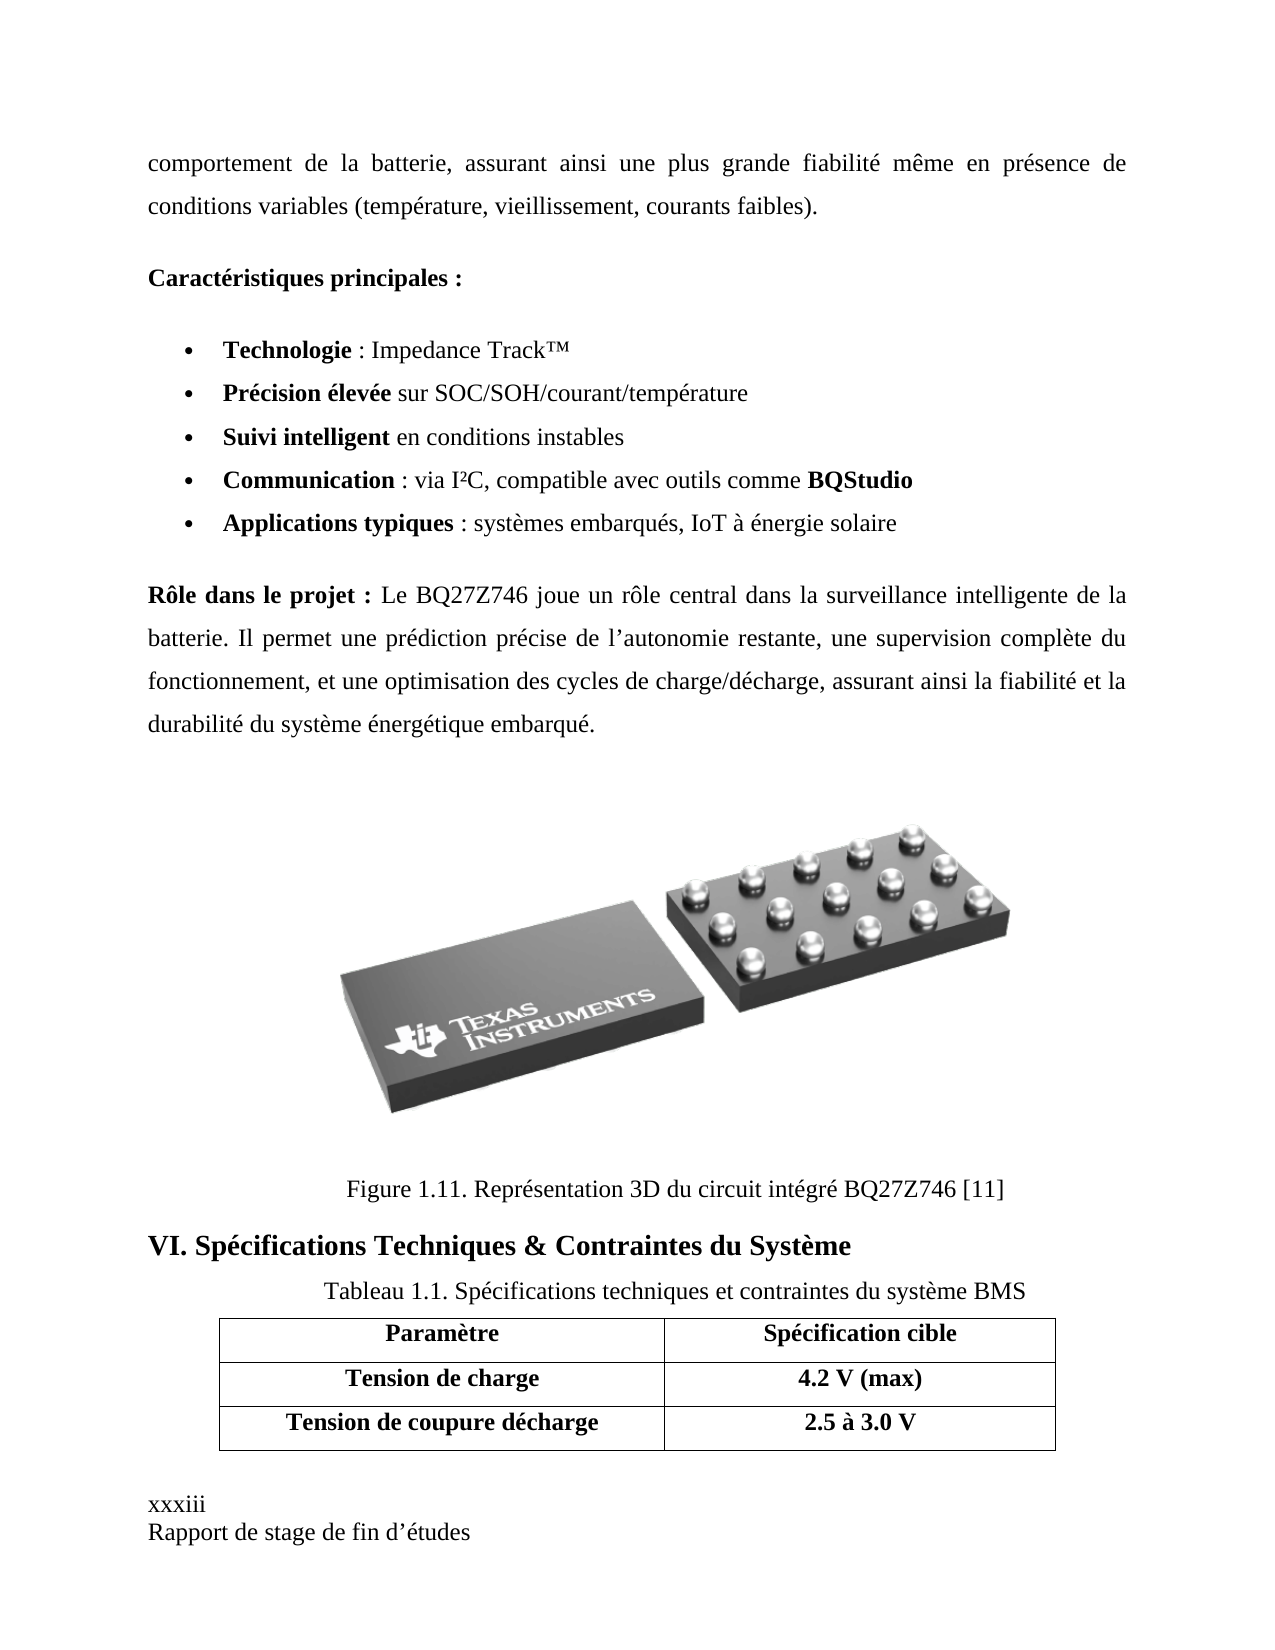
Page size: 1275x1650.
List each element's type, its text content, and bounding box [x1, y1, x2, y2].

list Suivi intelligent en conditions instables [185, 422, 1127, 450]
text VI. Spécifications Techniques & Contraintes du Système [148, 1228, 1127, 1261]
list Technologie : Impedance Track™ [185, 335, 1127, 364]
list Précision élevée sur SOC/SOH/courant/température [185, 378, 1127, 407]
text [148, 148, 1127, 219]
picture [337, 781, 1013, 1162]
list Communication : via I²C, compatible avec outils comme BQStudio [185, 465, 1127, 493]
table_cell 2.5 à 3.0 V [665, 1407, 1055, 1450]
table_header Paramètre [220, 1319, 664, 1362]
table_header Spécification cible [665, 1319, 1055, 1362]
text Tableau 1.1. Spécifications techniques et contraintes du système BMS [223, 1276, 1127, 1305]
table_cell Tension de charge [220, 1363, 664, 1406]
table_cell 4.2 V (max) [665, 1363, 1055, 1406]
text Caractéristiques principales : [148, 263, 1127, 292]
text Rôle dans le projet : Le BQ27Z746 joue un rôle central dans la surveillance intelligente de la batterie. Il permet une prédiction précise de l’autonomie restante, une supervision complète du fonctionnement, et une optimisation des cycles de charge/décharge, assurant ainsi la fiabilité et la durabilité du système énergétique embarqué. [148, 580, 1127, 738]
list Applications typiques : systèmes embarqués, IoT à énergie solaire [185, 508, 1127, 537]
text Figure 1.11. Représentation 3D du circuit intégré BQ27Z746 [11] [223, 1174, 1127, 1203]
table_cell Tension de coupure décharge [220, 1407, 664, 1450]
